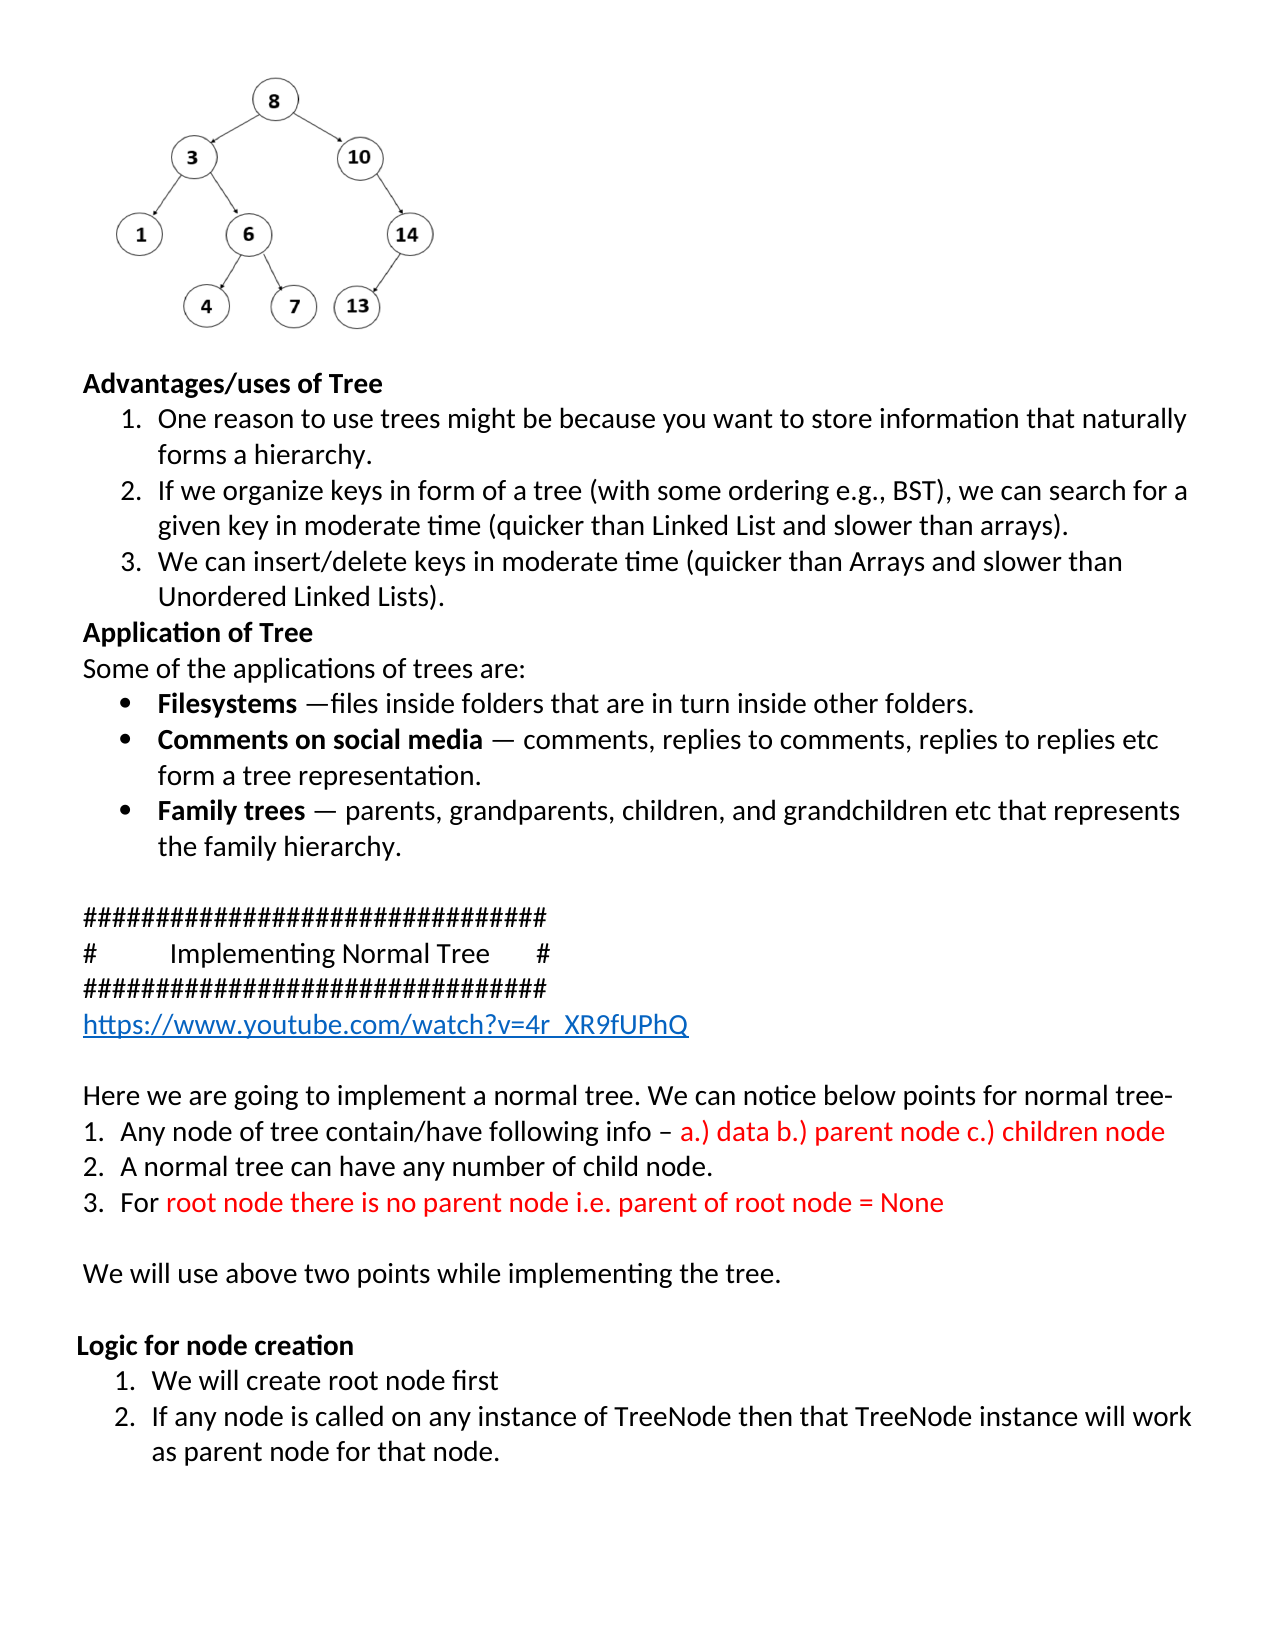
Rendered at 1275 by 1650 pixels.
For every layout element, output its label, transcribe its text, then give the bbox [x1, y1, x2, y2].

text https://www.youtube.com/watch?v=4r_XR9fUPhQ [83, 1006, 1197, 1042]
list Any node of tree contain/have following info – a.) data b.) parent node c.) children node [83, 1113, 1197, 1148]
text Application of Tree [83, 614, 1197, 650]
text Logic for node creation [76, 1327, 1197, 1362]
text Advantages/uses of Tree [83, 365, 1197, 400]
list For root node there is no parent node i.e. parent of root node = None [83, 1184, 1197, 1220]
text # Implementing Normal Tree # [83, 935, 1197, 970]
text Here we are going to implement a normal tree. We can notice below points for normal tree- [83, 1077, 1197, 1113]
picture [82, 75, 448, 330]
list Filesystems —files inside folders that are in turn inside other folders. [120, 685, 1197, 721]
list We can insert/delete keys in moderate time (quicker than Arrays and slower than Unordered Linked Lists). [120, 543, 1197, 614]
text ################################ [83, 899, 1197, 935]
list A normal tree can have any number of child node. [83, 1148, 1197, 1184]
list Comments on social media — comments, replies to comments, replies to replies etc form a tree representation. [120, 721, 1197, 792]
text We will use above two points while implementing the tree. [83, 1255, 1197, 1291]
list Family trees — parents, grandparents, children, and grandchildren etc that represents the family hierarchy. [120, 792, 1197, 863]
text ################################ [83, 970, 1197, 1006]
list One reason to use trees might be because you want to store information that naturally forms a hierarchy. [120, 400, 1197, 472]
text Some of the applications of trees are: [83, 650, 1197, 685]
list If we organize keys in form of a tree (with some ordering e.g., BST), we can search for a given key in moderate time (quicker than Linked List and slower than arrays). [120, 472, 1197, 543]
list If any node is called on any instance of TreeNode then that TreeNode instance will work as parent node for that node. [114, 1398, 1197, 1469]
list We will create root node first [114, 1362, 1197, 1398]
